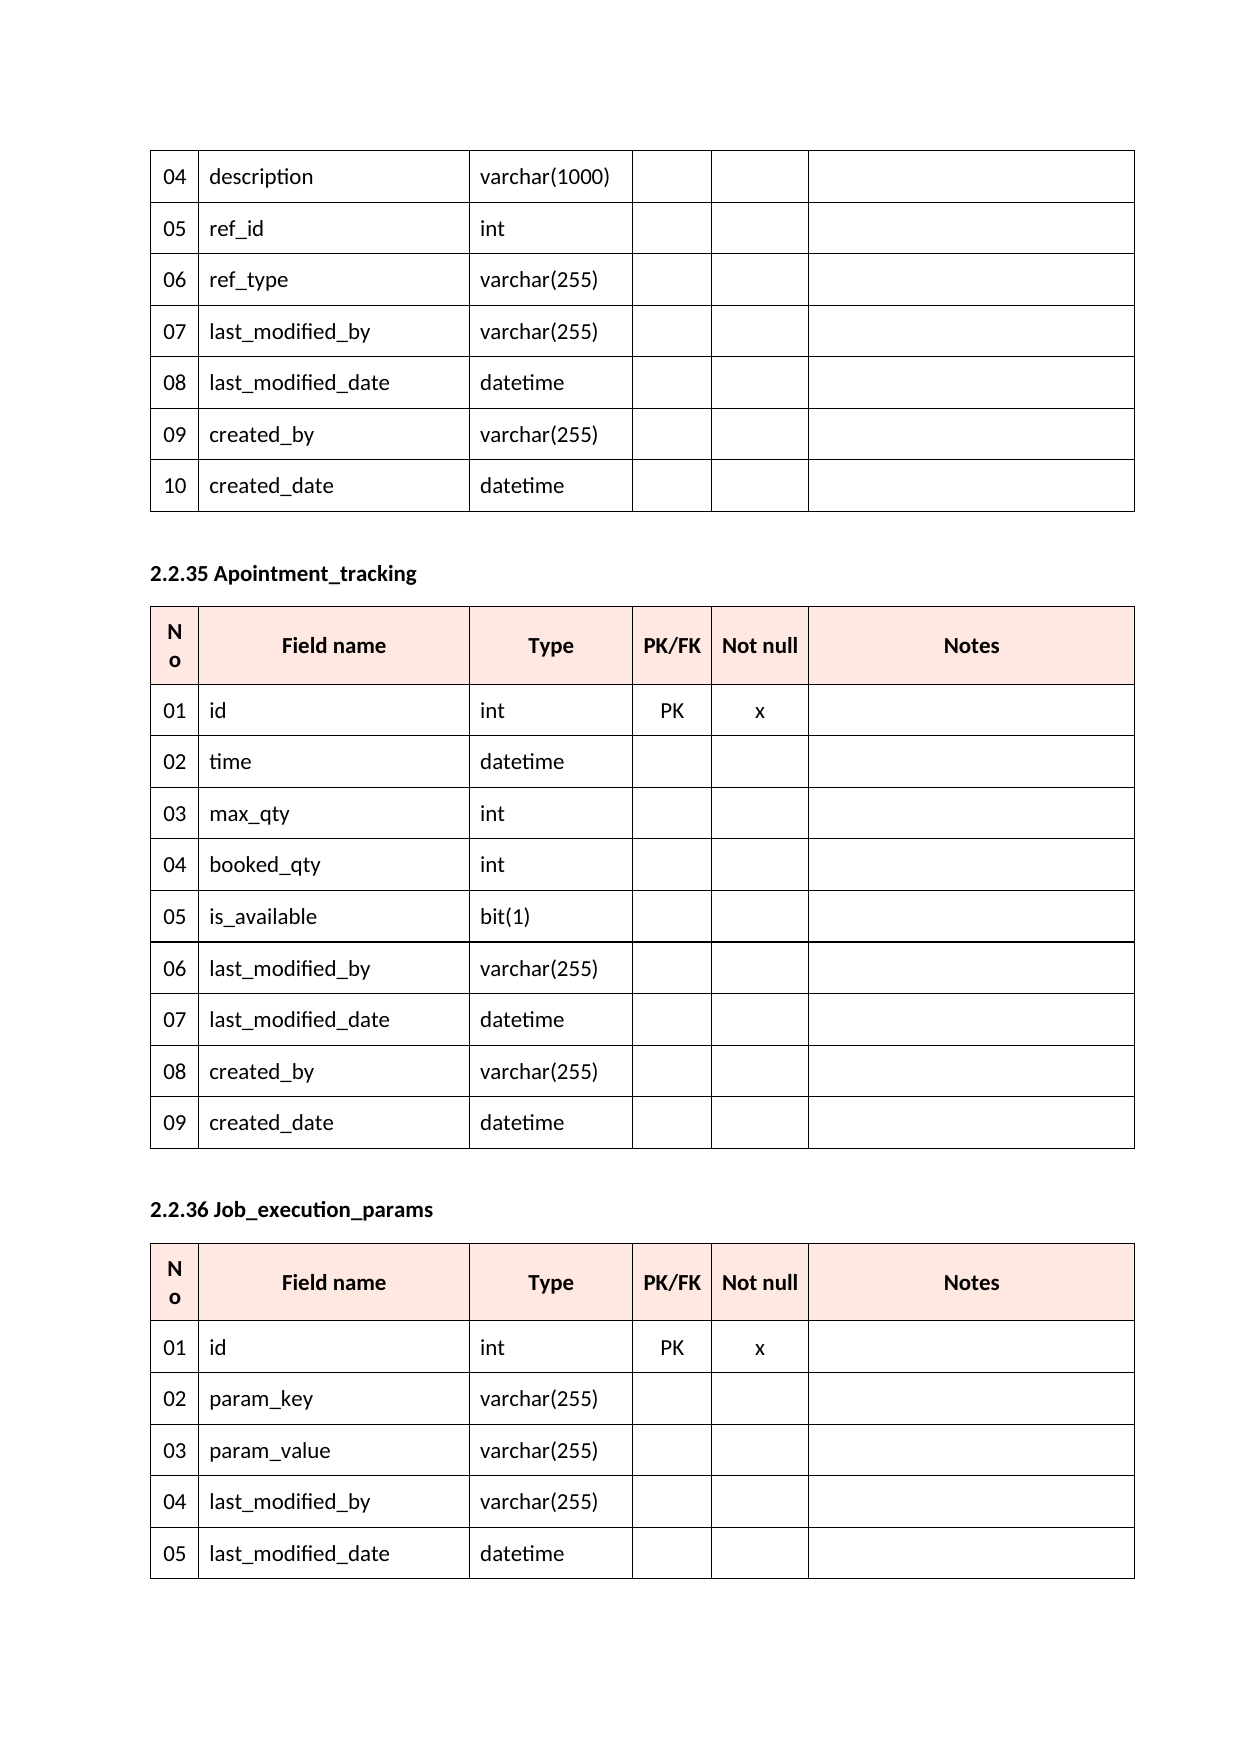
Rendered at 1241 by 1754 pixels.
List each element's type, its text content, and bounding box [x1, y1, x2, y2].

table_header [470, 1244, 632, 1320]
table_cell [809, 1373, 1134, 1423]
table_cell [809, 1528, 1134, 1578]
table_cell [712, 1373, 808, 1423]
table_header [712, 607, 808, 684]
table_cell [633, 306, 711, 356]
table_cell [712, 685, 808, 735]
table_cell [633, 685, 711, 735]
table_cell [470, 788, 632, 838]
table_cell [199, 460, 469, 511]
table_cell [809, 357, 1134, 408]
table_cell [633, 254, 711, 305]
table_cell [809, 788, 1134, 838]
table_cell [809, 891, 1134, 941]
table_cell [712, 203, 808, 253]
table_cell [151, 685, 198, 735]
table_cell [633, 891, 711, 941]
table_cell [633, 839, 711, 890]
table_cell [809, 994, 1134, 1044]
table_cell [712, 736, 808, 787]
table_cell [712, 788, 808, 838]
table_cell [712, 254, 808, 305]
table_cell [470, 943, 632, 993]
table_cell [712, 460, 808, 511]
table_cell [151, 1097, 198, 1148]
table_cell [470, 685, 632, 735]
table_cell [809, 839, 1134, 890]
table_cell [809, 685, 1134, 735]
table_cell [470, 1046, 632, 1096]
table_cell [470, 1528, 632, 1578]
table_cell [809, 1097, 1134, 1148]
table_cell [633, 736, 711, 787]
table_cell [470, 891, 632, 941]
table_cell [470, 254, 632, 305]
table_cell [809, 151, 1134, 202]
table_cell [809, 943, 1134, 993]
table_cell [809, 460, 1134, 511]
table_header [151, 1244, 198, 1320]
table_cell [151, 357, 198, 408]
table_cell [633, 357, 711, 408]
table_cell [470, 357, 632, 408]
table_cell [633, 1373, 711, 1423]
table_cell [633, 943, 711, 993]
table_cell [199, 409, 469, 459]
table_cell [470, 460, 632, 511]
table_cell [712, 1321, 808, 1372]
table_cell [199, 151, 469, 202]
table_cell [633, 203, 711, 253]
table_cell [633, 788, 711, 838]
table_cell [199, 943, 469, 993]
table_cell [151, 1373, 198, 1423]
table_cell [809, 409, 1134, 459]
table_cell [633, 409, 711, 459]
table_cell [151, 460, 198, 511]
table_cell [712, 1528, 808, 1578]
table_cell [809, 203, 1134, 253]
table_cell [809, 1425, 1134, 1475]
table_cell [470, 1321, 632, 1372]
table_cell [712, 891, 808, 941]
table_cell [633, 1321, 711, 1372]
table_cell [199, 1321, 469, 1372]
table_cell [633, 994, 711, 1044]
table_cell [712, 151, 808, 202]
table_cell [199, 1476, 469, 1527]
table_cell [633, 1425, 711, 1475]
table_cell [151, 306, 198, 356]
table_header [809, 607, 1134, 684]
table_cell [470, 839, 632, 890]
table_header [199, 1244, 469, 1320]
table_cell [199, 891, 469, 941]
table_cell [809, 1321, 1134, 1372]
text 2.2.35 Apointment_tracking [150, 559, 1093, 587]
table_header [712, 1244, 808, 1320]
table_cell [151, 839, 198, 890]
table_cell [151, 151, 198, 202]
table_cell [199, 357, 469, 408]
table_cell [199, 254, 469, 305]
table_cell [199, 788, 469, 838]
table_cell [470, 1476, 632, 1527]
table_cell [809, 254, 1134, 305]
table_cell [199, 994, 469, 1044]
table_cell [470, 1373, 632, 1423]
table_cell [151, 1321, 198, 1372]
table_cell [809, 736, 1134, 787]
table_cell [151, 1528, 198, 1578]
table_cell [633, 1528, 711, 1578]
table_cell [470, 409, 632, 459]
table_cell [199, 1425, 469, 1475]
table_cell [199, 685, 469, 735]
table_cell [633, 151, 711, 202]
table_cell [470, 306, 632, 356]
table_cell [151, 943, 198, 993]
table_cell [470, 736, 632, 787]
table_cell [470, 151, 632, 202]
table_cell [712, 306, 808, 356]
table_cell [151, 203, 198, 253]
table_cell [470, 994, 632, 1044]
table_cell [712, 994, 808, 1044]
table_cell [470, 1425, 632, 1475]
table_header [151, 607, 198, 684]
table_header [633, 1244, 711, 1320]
text 2.2.36 Job_execution_params [150, 1196, 1093, 1224]
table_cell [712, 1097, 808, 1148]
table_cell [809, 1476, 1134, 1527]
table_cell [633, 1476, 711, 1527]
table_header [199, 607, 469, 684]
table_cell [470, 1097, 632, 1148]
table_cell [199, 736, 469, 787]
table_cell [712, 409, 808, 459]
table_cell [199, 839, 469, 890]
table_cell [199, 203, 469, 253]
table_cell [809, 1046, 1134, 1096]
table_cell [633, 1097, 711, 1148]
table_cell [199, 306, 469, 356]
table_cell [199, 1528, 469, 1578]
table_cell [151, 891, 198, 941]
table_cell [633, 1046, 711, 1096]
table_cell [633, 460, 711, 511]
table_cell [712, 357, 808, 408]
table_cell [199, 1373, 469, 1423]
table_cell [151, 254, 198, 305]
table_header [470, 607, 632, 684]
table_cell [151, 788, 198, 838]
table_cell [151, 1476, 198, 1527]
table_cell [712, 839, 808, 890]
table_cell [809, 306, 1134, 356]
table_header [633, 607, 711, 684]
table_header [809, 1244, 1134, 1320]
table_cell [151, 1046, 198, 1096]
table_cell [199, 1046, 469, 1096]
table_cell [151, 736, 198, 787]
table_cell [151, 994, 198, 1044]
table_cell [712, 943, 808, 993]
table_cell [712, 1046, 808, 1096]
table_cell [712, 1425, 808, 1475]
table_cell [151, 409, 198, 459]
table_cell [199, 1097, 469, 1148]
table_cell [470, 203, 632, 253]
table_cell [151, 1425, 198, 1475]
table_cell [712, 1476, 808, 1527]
